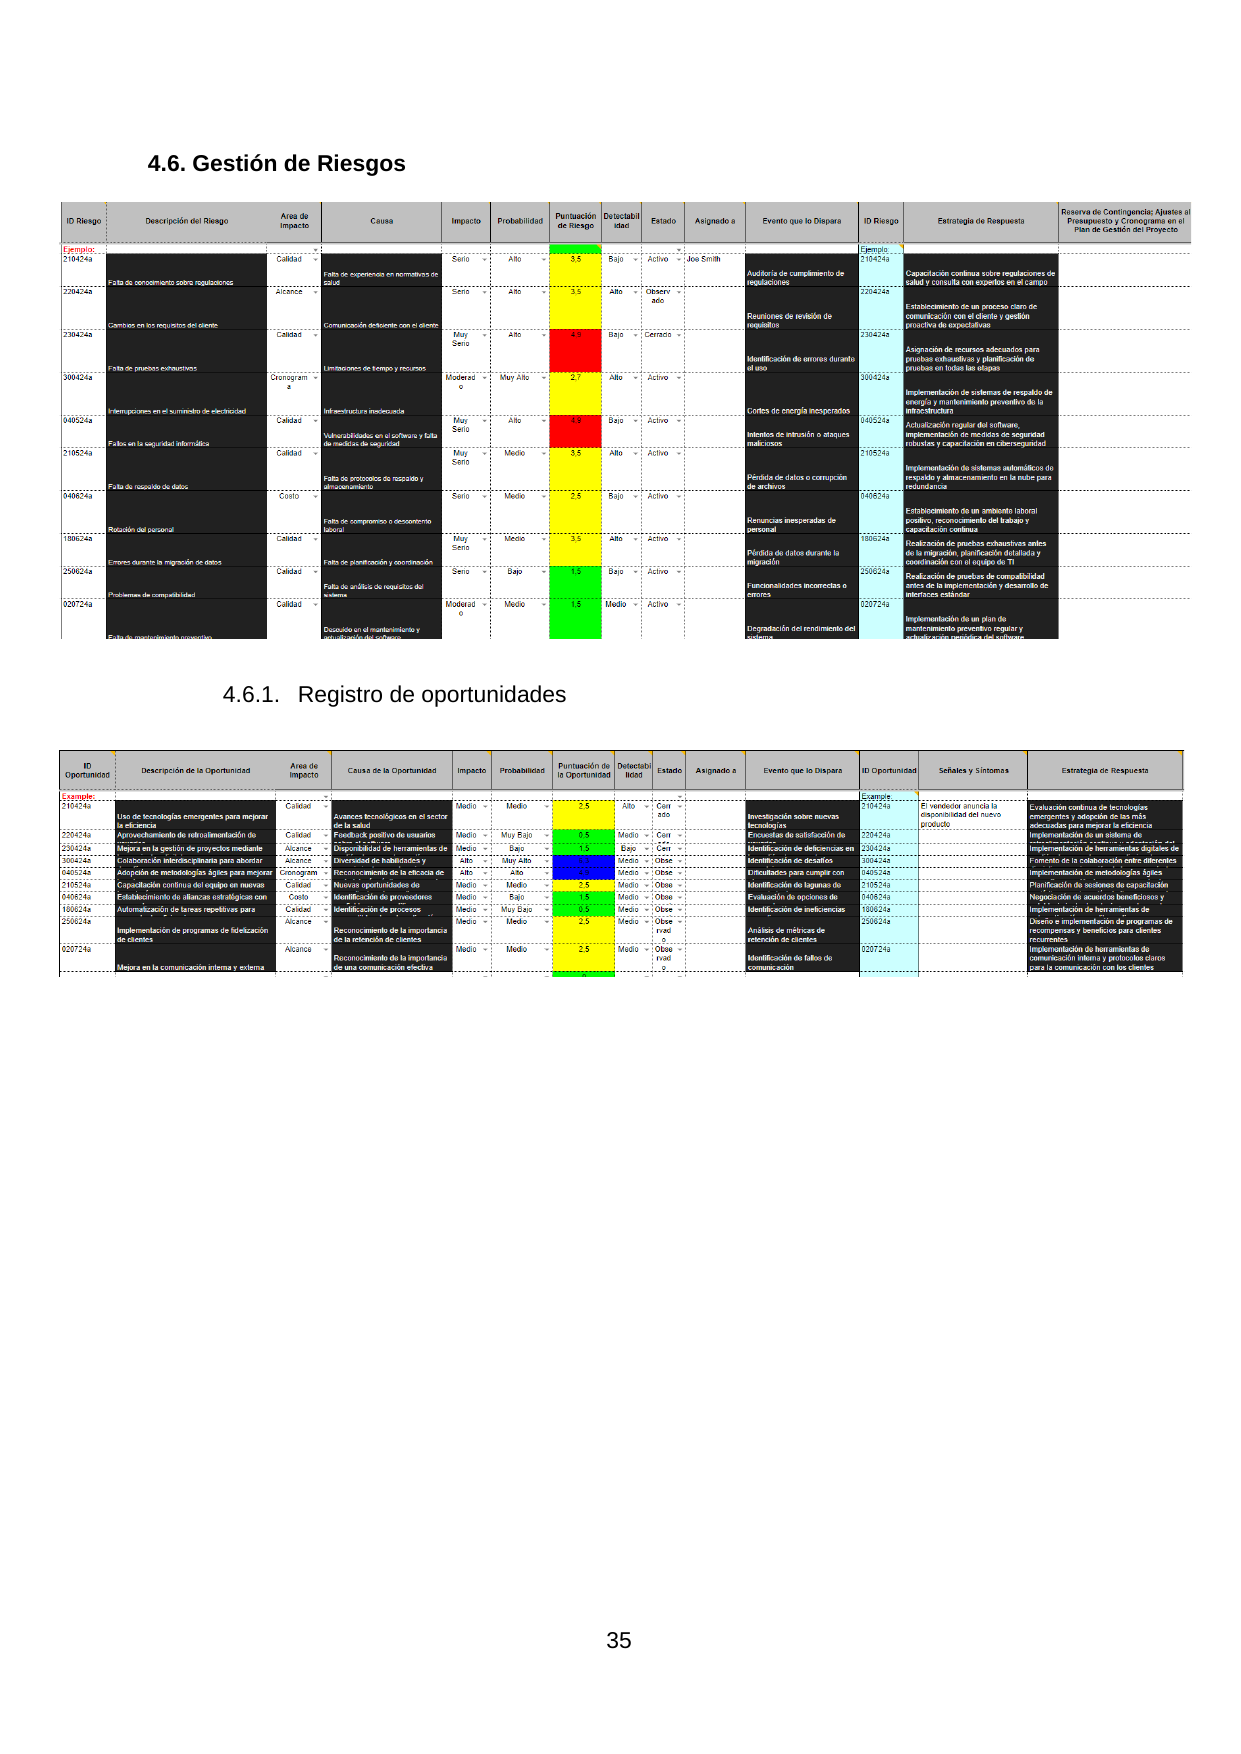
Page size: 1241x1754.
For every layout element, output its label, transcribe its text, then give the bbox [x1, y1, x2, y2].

picture [59, 750, 1185, 977]
list Registro de oportunidades [223, 681, 1090, 708]
picture [59, 202, 1192, 639]
subtitle Gestión de Riesgos [148, 150, 1090, 176]
